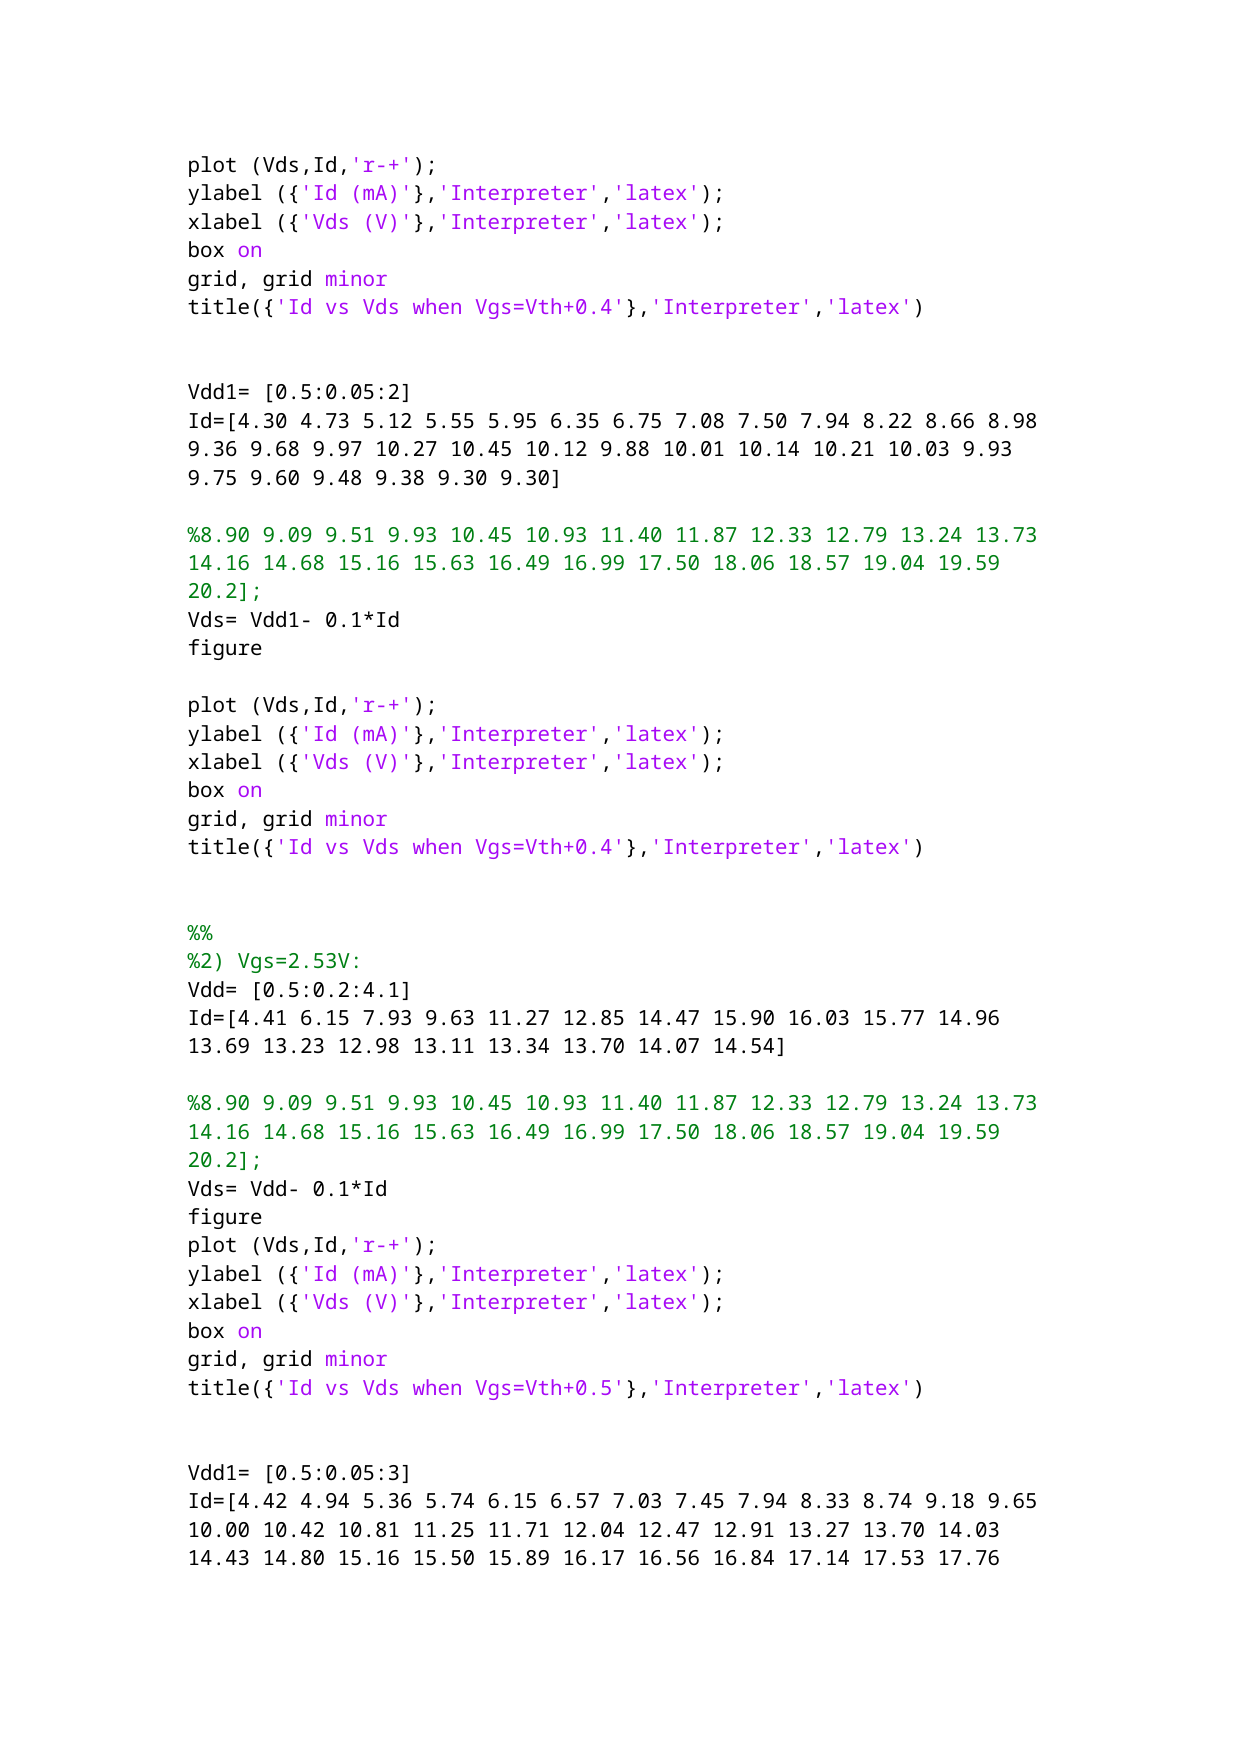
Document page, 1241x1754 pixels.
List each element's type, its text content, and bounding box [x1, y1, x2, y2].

text xlabel ({'Vds (V)'},'Interpreter','latex'); [187, 207, 1053, 235]
text %8.90 9.09 9.51 9.93 10.45 10.93 11.40 11.87 12.33 12.79 13.24 13.73 14.16 14.68 15.16 15.63 16.49 16.99 17.50 18.06 18.57 19.04 19.59 20.2]; [187, 1088, 1053, 1174]
text xlabel ({'Vds (V)'},'Interpreter','latex'); [187, 747, 1053, 776]
text ylabel ({'Id (mA)'},'Interpreter','latex'); [187, 719, 1053, 747]
text grid, grid minor [187, 804, 1053, 832]
text title({'Id vs Vds when Vgs=Vth+0.4'},'Interpreter','latex') [187, 292, 1053, 321]
text box on [187, 1316, 1053, 1344]
text plot (Vds,Id,'r-+'); [187, 150, 1053, 178]
text title({'Id vs Vds when Vgs=Vth+0.5'},'Interpreter','latex') [187, 1373, 1053, 1401]
text plot (Vds,Id,'r-+'); [187, 690, 1053, 719]
text Vds= Vdd1- 0.1*Id [187, 605, 1053, 633]
text ylabel ({'Id (mA)'},'Interpreter','latex'); [187, 178, 1053, 207]
text Vds= Vdd- 0.1*Id [187, 1174, 1053, 1202]
text grid, grid minor [187, 264, 1053, 292]
text Vdd1= [0.5:0.05:3] [187, 1458, 1053, 1487]
text title({'Id vs Vds when Vgs=Vth+0.4'},'Interpreter','latex') [187, 832, 1053, 861]
text plot (Vds,Id,'r-+'); [187, 1231, 1053, 1259]
text Vdd1= [0.5:0.05:2] [187, 377, 1053, 406]
text %8.90 9.09 9.51 9.93 10.45 10.93 11.40 11.87 12.33 12.79 13.24 13.73 14.16 14.68 15.16 15.63 16.49 16.99 17.50 18.06 18.57 19.04 19.59 20.2]; [187, 520, 1053, 605]
text xlabel ({'Vds (V)'},'Interpreter','latex'); [187, 1287, 1053, 1316]
text Id=[4.41 6.15 7.93 9.63 11.27 12.85 14.47 15.90 16.03 15.77 14.96 13.69 13.23 12.98 13.11 13.34 13.70 14.07 14.54] [187, 1003, 1053, 1060]
text figure [187, 633, 1053, 662]
text %% [187, 918, 1053, 946]
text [187, 1487, 1053, 1572]
text box on [187, 776, 1053, 804]
text Id=[4.30 4.73 5.12 5.55 5.95 6.35 6.75 7.08 7.50 7.94 8.22 8.66 8.98 9.36 9.68 9.97 10.27 10.45 10.12 9.88 10.01 10.14 10.21 10.03 9.93 9.75 9.60 9.48 9.38 9.30 9.30] [187, 406, 1053, 491]
text Vdd= [0.5:0.2:4.1] [187, 975, 1053, 1003]
text %2) Vgs=2.53V: [187, 946, 1053, 975]
text grid, grid minor [187, 1344, 1053, 1373]
text box on [187, 235, 1053, 264]
text ylabel ({'Id (mA)'},'Interpreter','latex'); [187, 1259, 1053, 1287]
text figure [187, 1202, 1053, 1231]
